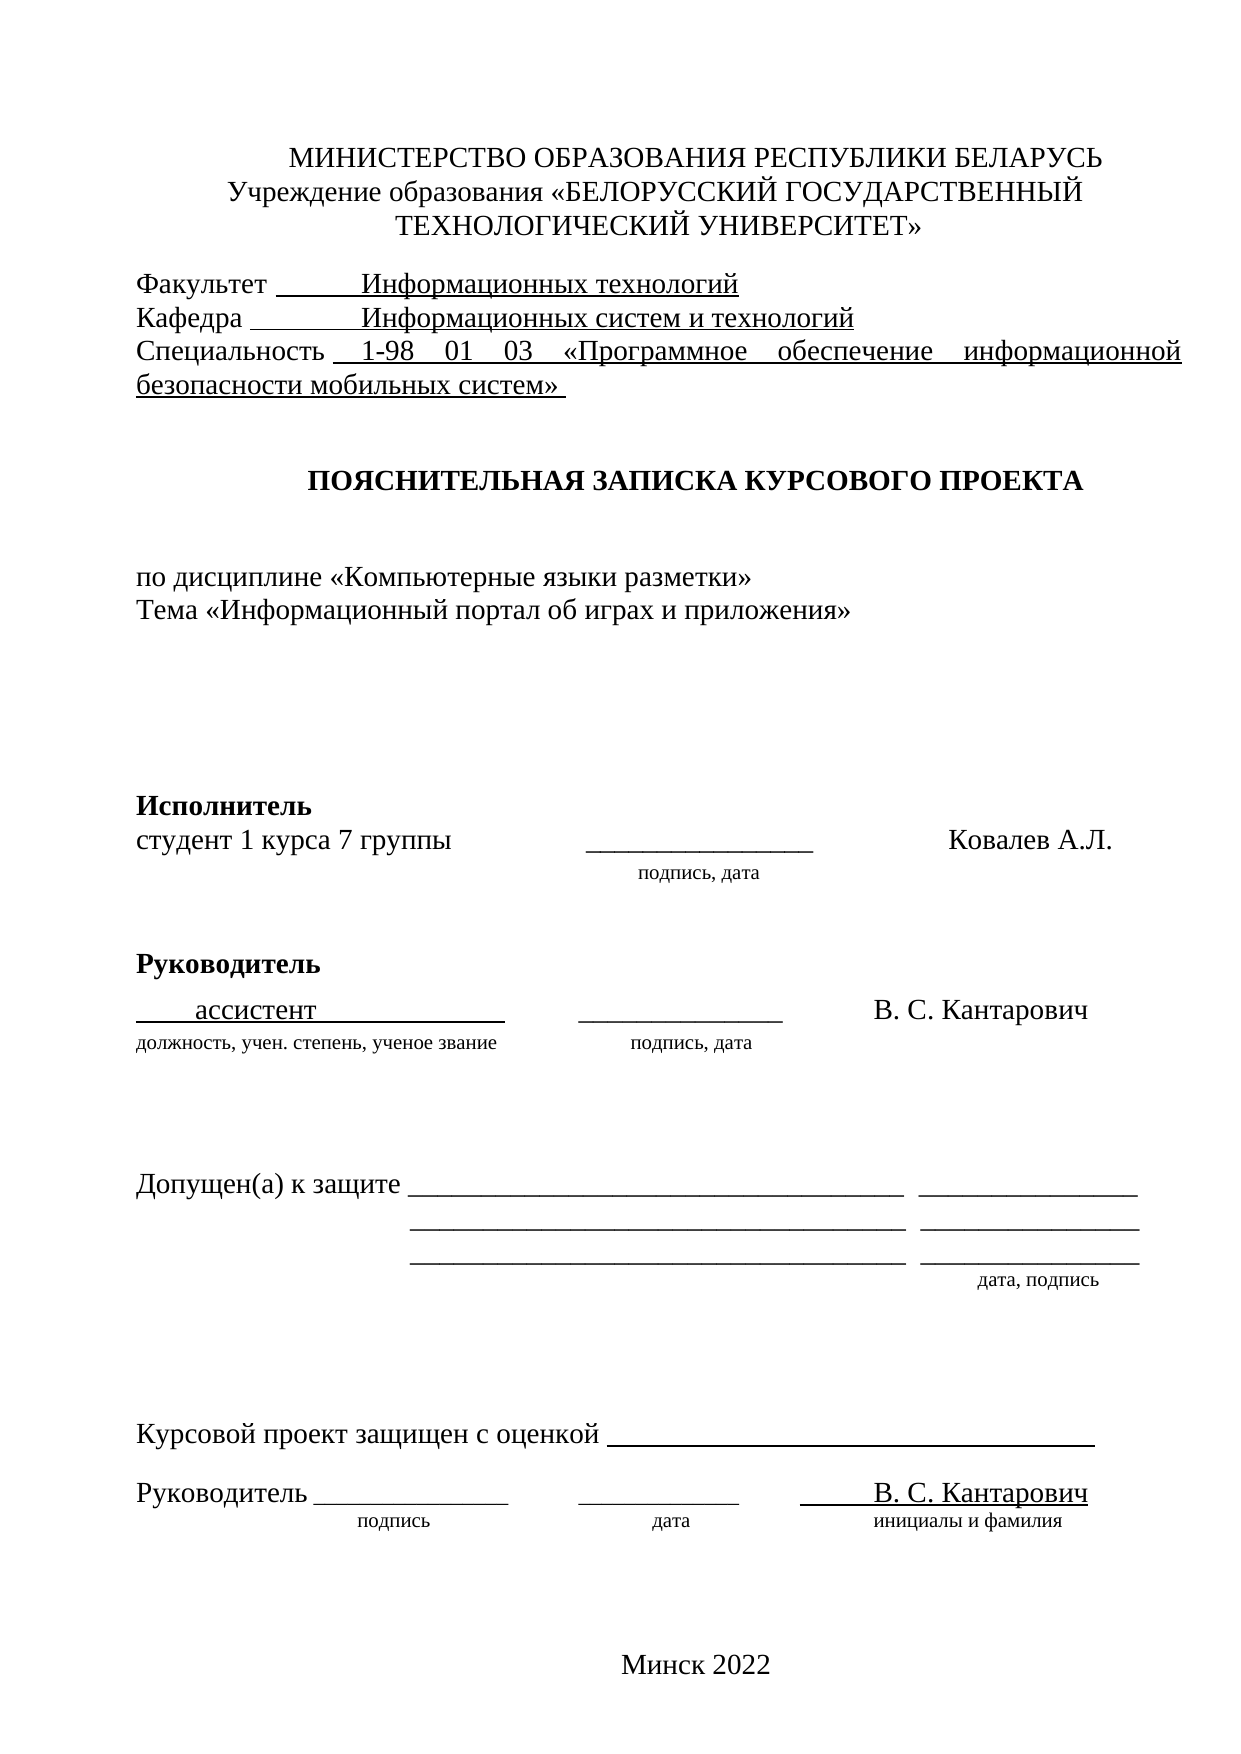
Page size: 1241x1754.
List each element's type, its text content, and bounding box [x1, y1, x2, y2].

text Специальность 1-98 01 03 «Программное обеспечение информационной безопасности мобильных систем» [136, 333, 1182, 400]
text ПОЯСНИТЕЛЬНАЯ ЗАПИСКА КУРСОВОГО ПРОЕКТА [136, 463, 1182, 496]
text Тема «Информационный портал об играх и приложения» [136, 592, 1182, 626]
text Курсовой проект защищен с оценкой [136, 1416, 1182, 1450]
text должность, учен. степень, ученое звание подпись, дата [136, 1030, 1182, 1054]
text МИНИСТЕРСТВО ОБРАЗОВАНИЯ РЕСПУБЛИКИ БЕЛАРУСЬ Учреждение образования «БЕЛОРУССКИЙ ГОСУДАРСТВЕННЫЙ ТЕХНОЛОГИЧЕСКИЙ УНИВЕРСИТЕТ» [136, 141, 1182, 241]
text Кафедра Информационных систем и технологий [136, 300, 1182, 333]
text подпись дата инициалы и фамилия [357, 1508, 1182, 1532]
text Исполнитель [136, 788, 1182, 822]
text Факультет Информационных технологий [136, 266, 1182, 300]
text __________________________________ _______________ [136, 1200, 1182, 1234]
text Допущен(а) к защите __________________________________ _______________ [136, 1167, 1182, 1200]
text ассистент ______________ В. С. Кантарович [136, 992, 1182, 1026]
text подпись, дата [136, 860, 1182, 884]
text Руководитель [136, 946, 1182, 980]
text Руководитель _________________ ______________ В. С. Кантарович [136, 1475, 1182, 1508]
text __________________________________ _______________ [136, 1234, 1182, 1267]
text дата, подпись [136, 1267, 1182, 1291]
text студент 1 курса 7 группы ________________ Ковалев А.Л. [136, 822, 1182, 856]
text по дисциплине «Компьютерные языки разметки» [136, 559, 1182, 592]
